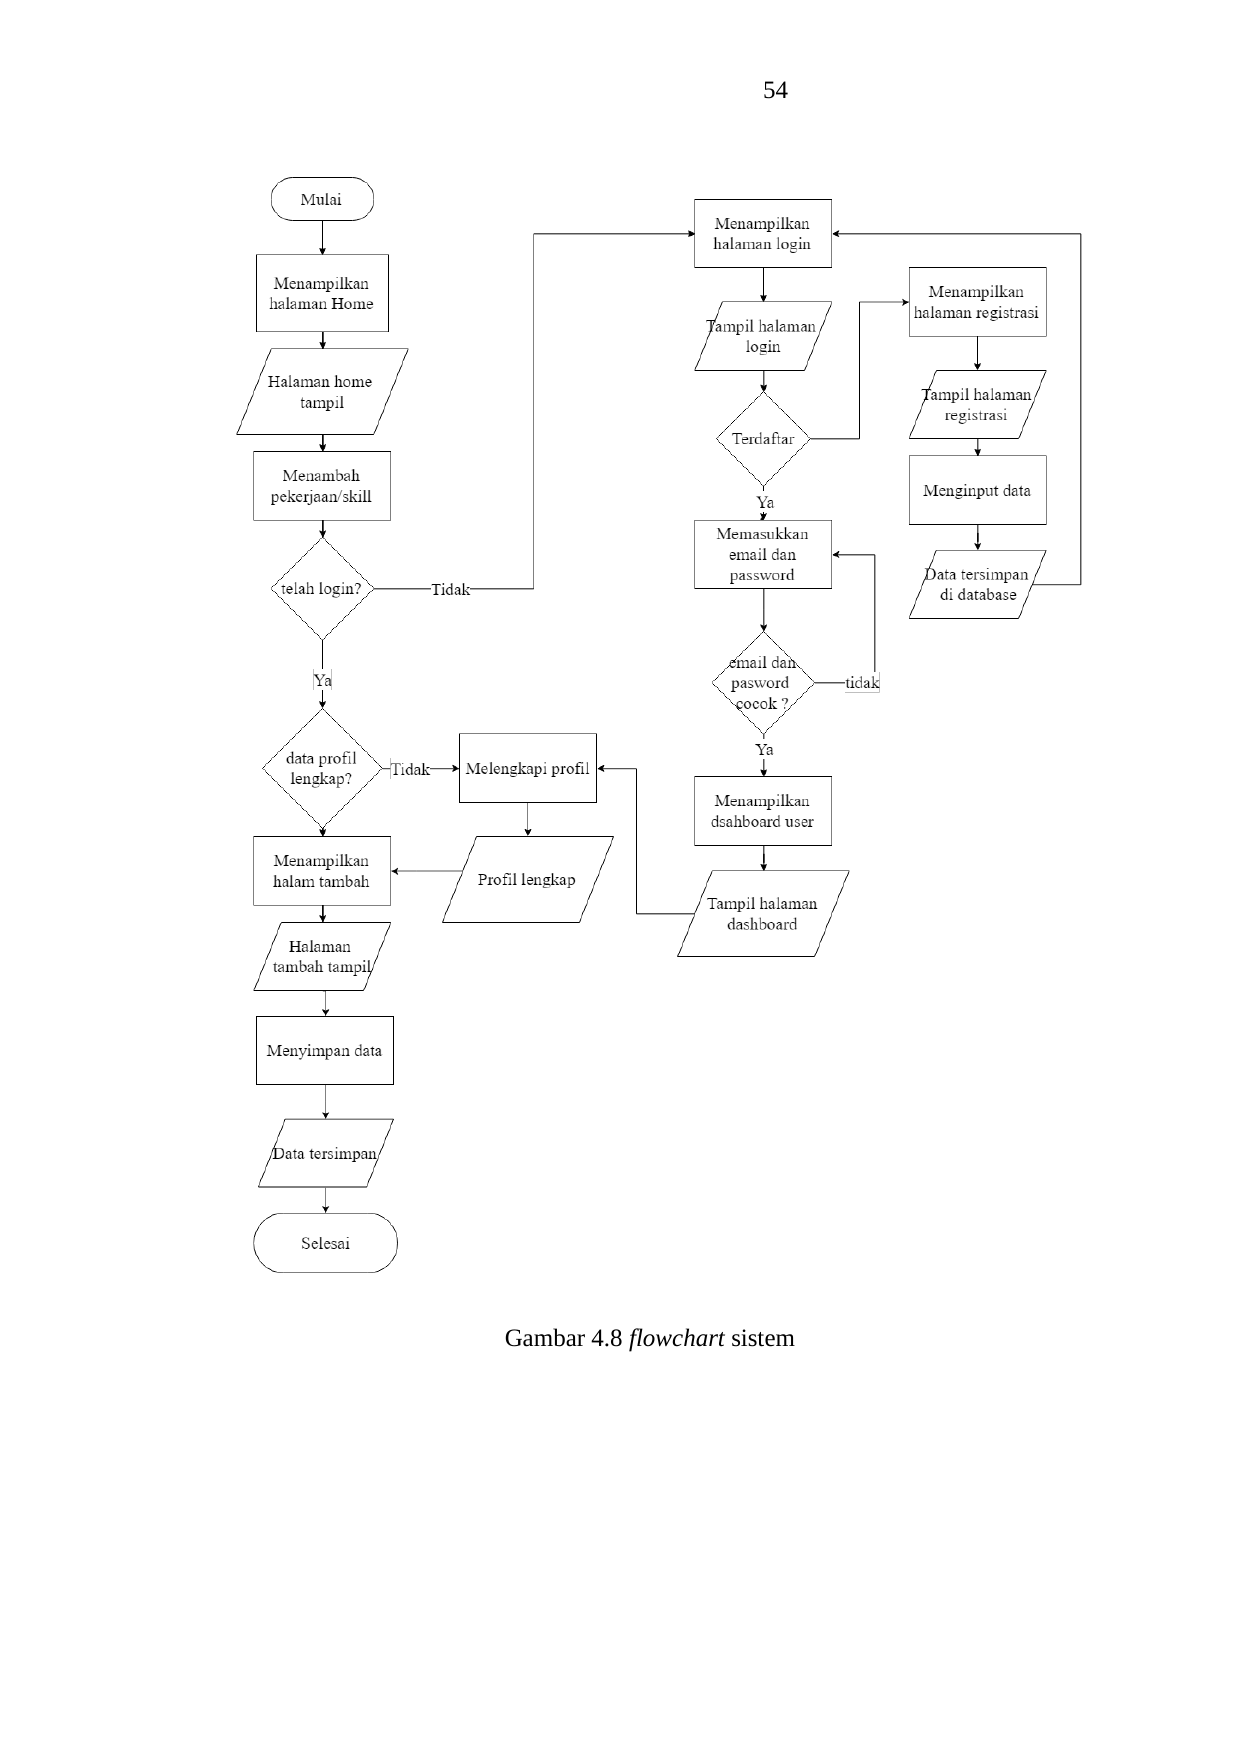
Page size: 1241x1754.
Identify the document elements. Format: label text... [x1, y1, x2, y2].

picture [236, 177, 1088, 1273]
subtitle Gambar 4.8 flowchart sistem [236, 1323, 1063, 1352]
